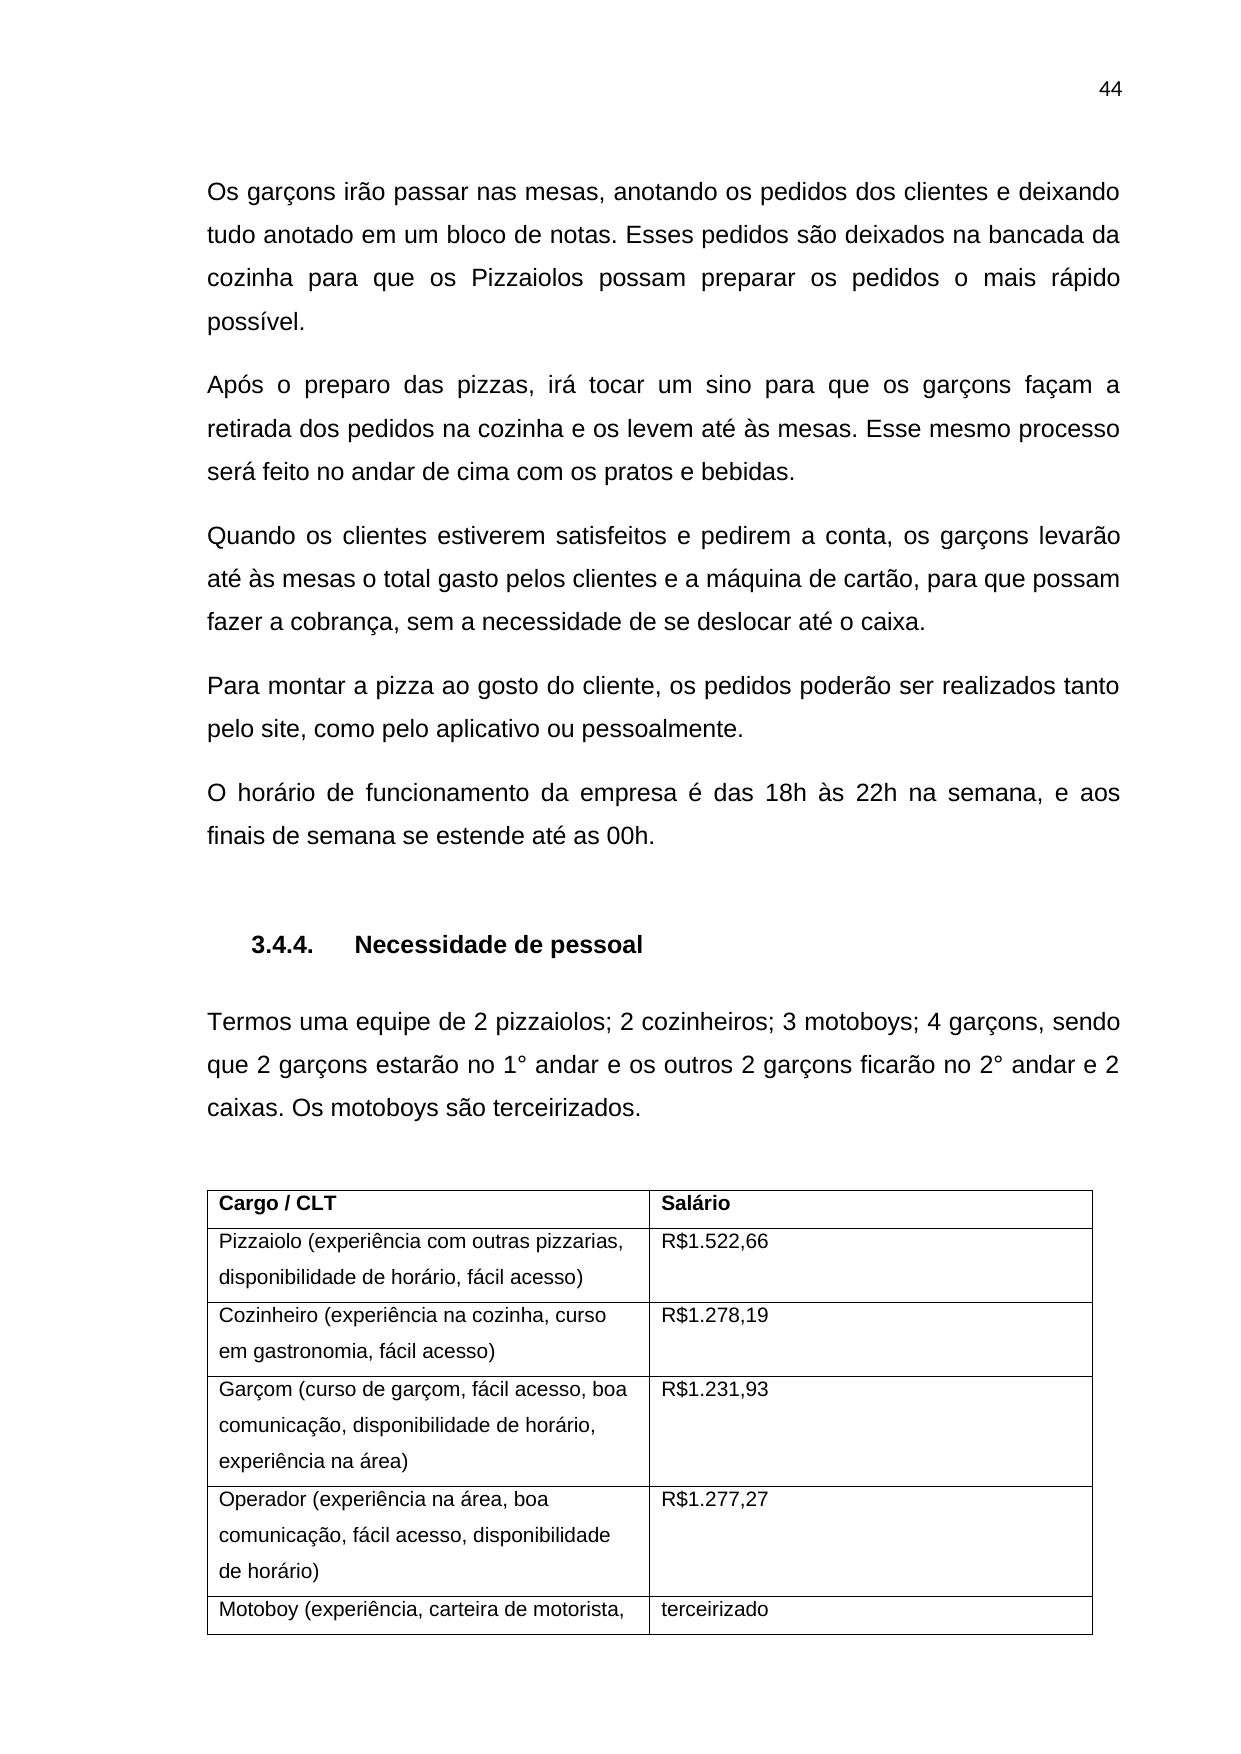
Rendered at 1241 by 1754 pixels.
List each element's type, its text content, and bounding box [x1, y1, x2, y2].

table_cell R$1.522,66 [650, 1229, 1092, 1302]
text O horário de funcionamento da empresa é das 18h às 22h na semana, e aos finais de semana se estende até as 00h. [207, 778, 1122, 850]
list Necessidade de pessoal [251, 930, 1122, 959]
text Os garçons irão passar nas mesas, anotando os pedidos dos clientes e deixando tudo anotado em um bloco de notas. Esses pedidos são deixados na bancada da cozinha para que os Pizzaiolos possam preparar os pedidos o mais rápido possível. [207, 177, 1122, 335]
table_header Salário [650, 1191, 1092, 1228]
table_cell R$1.231,93 [650, 1377, 1092, 1486]
table_cell Garçom (curso de garçom, fácil acesso, boa comunicação, disponibilidade de horário, experiência na área) [208, 1377, 649, 1486]
table_cell terceirizado [650, 1597, 1092, 1634]
text Termos uma equipe de 2 pizzaiolos; 2 cozinheiros; 3 motoboys; 4 garçons, sendo que 2 garçons estarão no 1° andar e os outros 2 garçons ficarão no 2° andar e 2 caixas. Os motoboys são terceirizados. [207, 1006, 1122, 1121]
table_cell Pizzaiolo (experiência com outras pizzarias, disponibilidade de horário, fácil acesso) [208, 1229, 649, 1302]
table_cell Cozinheiro (experiência na cozinha, curso em gastronomia, fácil acesso) [208, 1303, 649, 1376]
text Após o preparo das pizzas, irá tocar um sino para que os garçons façam a retirada dos pedidos na cozinha e os levem até às mesas. Esse mesmo processo será feito no andar de cima com os pratos e bebidas. [207, 371, 1122, 486]
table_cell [208, 1597, 649, 1634]
text Quando os clientes estiverem satisfeitos e pedirem a conta, os garçons levarão até às mesas o total gasto pelos clientes e a máquina de cartão, para que possam fazer a cobrança, sem a necessidade de se deslocar até o caixa. [207, 521, 1122, 636]
table_cell R$1.278,19 [650, 1303, 1092, 1376]
table_cell R$1.277,27 [650, 1487, 1092, 1596]
text Para montar a pizza ao gosto do cliente, os pedidos poderão ser realizados tanto pelo site, como pelo aplicativo ou pessoalmente. [207, 671, 1122, 743]
table_cell Operador (experiência na área, boa comunicação, fácil acesso, disponibilidade de horário) [208, 1487, 649, 1596]
table_header Cargo / CLT [208, 1191, 649, 1228]
